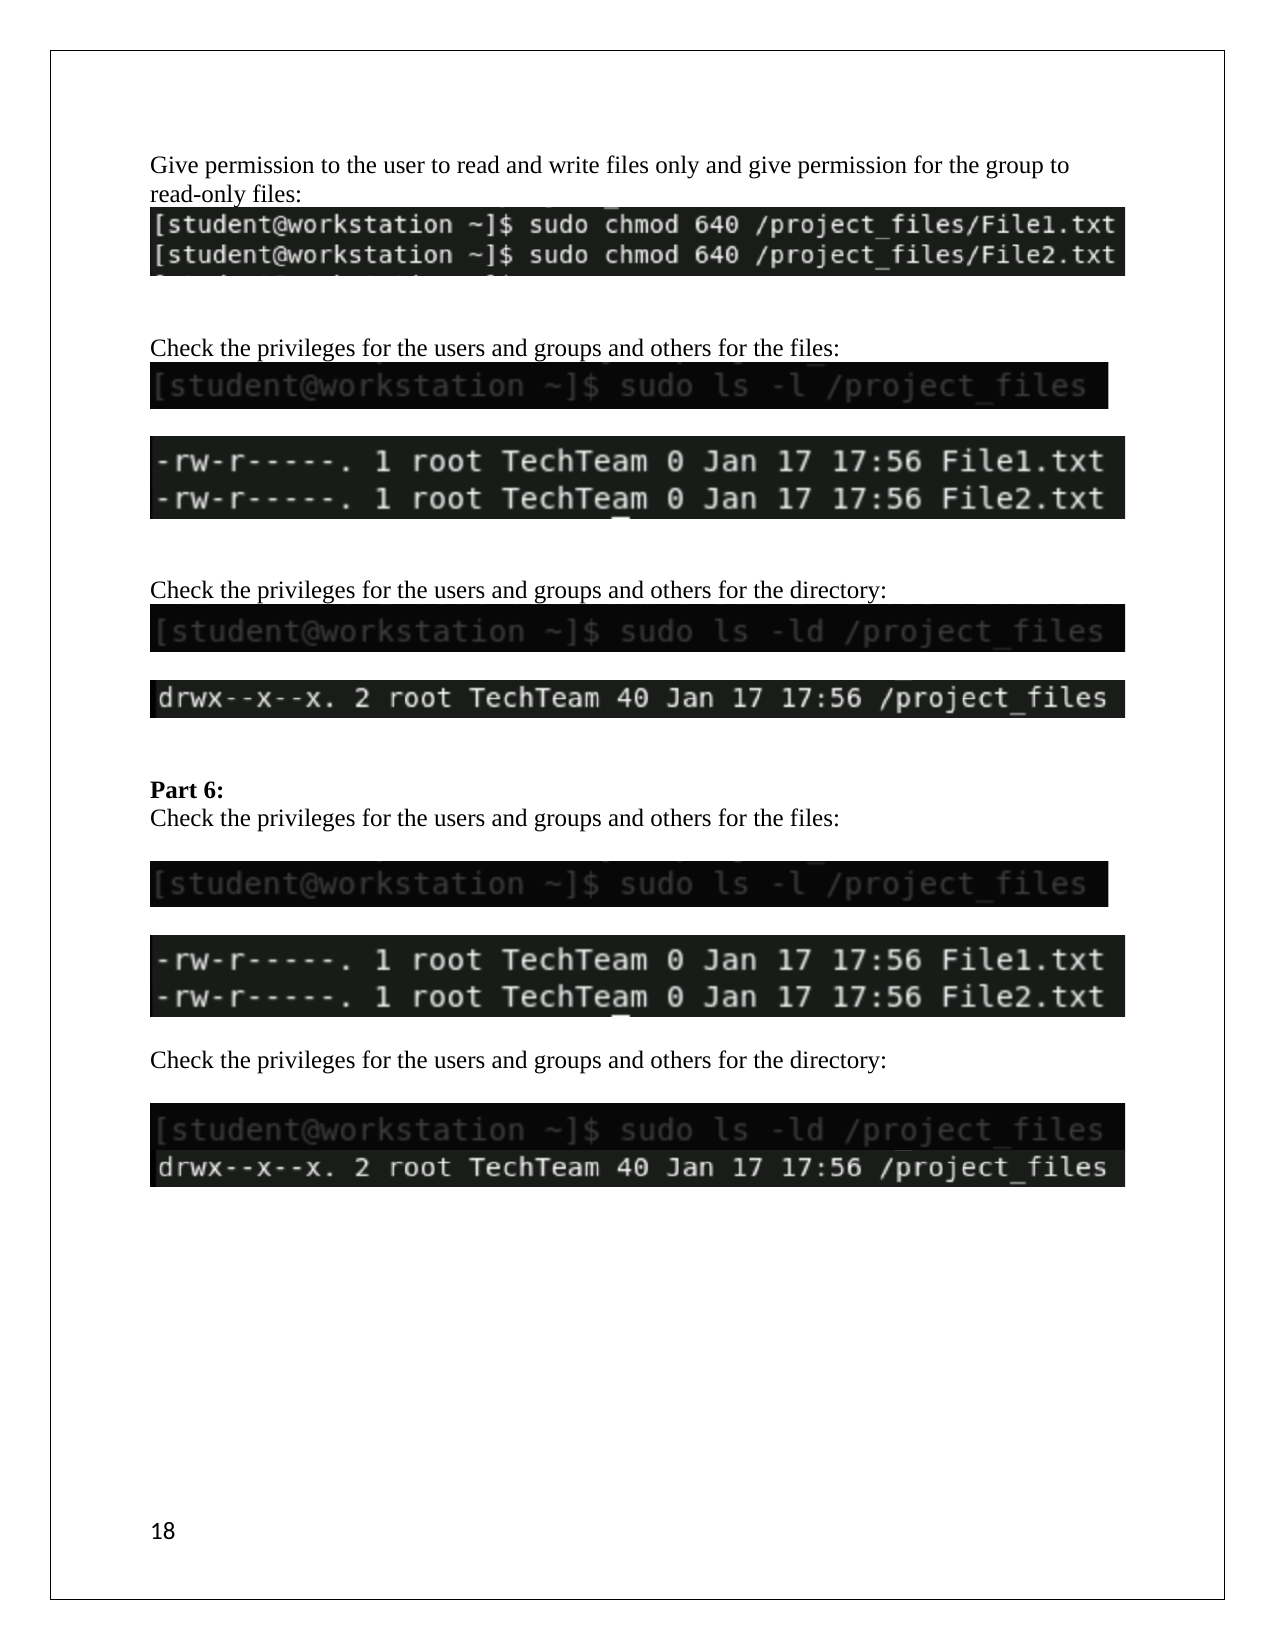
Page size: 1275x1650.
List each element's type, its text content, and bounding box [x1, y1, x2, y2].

text Check the privileges for the users and groups and others for the directory: [150, 576, 1125, 604]
text Part 6: [150, 775, 1125, 803]
picture [150, 362, 1109, 409]
picture [150, 604, 1125, 652]
picture [150, 436, 1125, 519]
picture [150, 207, 1125, 276]
picture [150, 861, 1109, 907]
text Check the privileges for the users and groups and others for the files: [150, 803, 1125, 832]
text Give permission to the user to read and write files only and give permission for the group to read-only files: [150, 150, 1125, 207]
text Check the privileges for the users and groups and others for the files: [150, 333, 1125, 362]
picture [150, 935, 1125, 1017]
text Check the privileges for the users and groups and others for the directory: [150, 1046, 1125, 1074]
picture [150, 680, 1125, 718]
picture [150, 1103, 1125, 1187]
